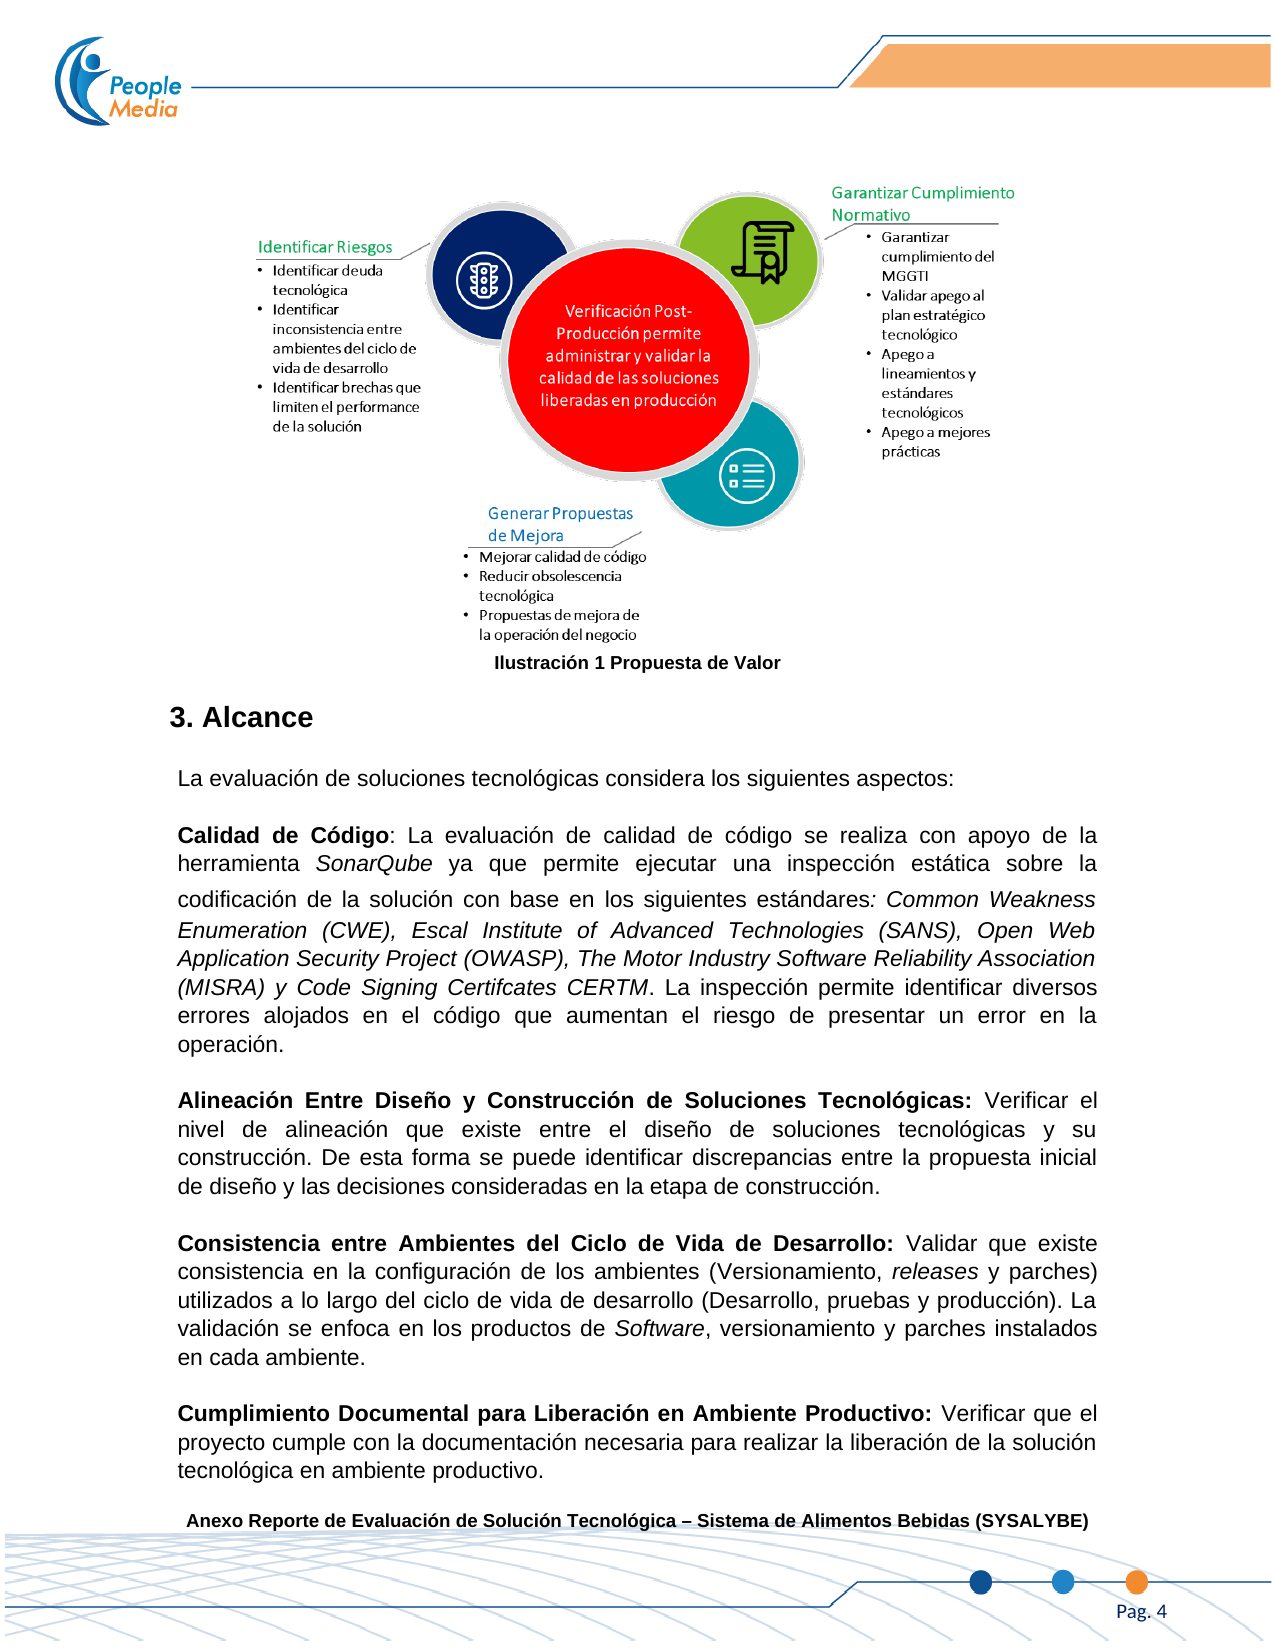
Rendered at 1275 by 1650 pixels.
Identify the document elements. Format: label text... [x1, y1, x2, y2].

text Alcance [169, 700, 1098, 734]
picture [246, 175, 1029, 653]
text La evaluación de soluciones tecnológicas considera los siguientes aspectos: [177, 765, 1098, 791]
text Alineación Entre Diseño y Construcción de Soluciones Tecnológicas: Verificar el nivel de alineación que existe entre el diseño de soluciones tecnológicas y su construcción. De esta forma se puede identificar discrepancias entre la propuesta inicial de diseño y las decisiones consideradas en la etapa de construcción. [177, 1087, 1098, 1199]
text Consistencia entre Ambientes del Ciclo de Vida de Desarrollo: Validar que existe consistencia en la configuración de los ambientes (Versionamiento, releases y parches) utilizados a lo largo del ciclo de vida de desarrollo (Desarrollo, pruebas y producción). La validación se enfoca en los productos de Software, versionamiento y parches instalados en cada ambiente. [177, 1230, 1098, 1370]
text Calidad de Código: La evaluación de calidad de código se realiza con apoyo de la herramienta SonarQube ya que permite ejecutar una inspección estática sobre la codificación de la solución con base en los siguientes estándares: Common Weakness Enumeration (CWE), Escal Institute of Advanced Technologies (SANS), Open Web Application Security Project (OWASP), The Motor Industry Software Reliability Association (MISRA) y Code Signing Certifcates CERTM. La inspección permite identificar diversos errores alojados en el código que aumentan el riesgo de presentar un error en la operación. [177, 822, 1098, 1057]
picture [4, 1507, 1272, 1641]
text Cumplimiento Documental para Liberación en Ambiente Productivo: Verificar que el proyecto cumple con la documentación necesaria para realizar la liberación de la solución tecnológica en ambiente productivo. [177, 1400, 1098, 1483]
picture [34, 14, 1271, 135]
